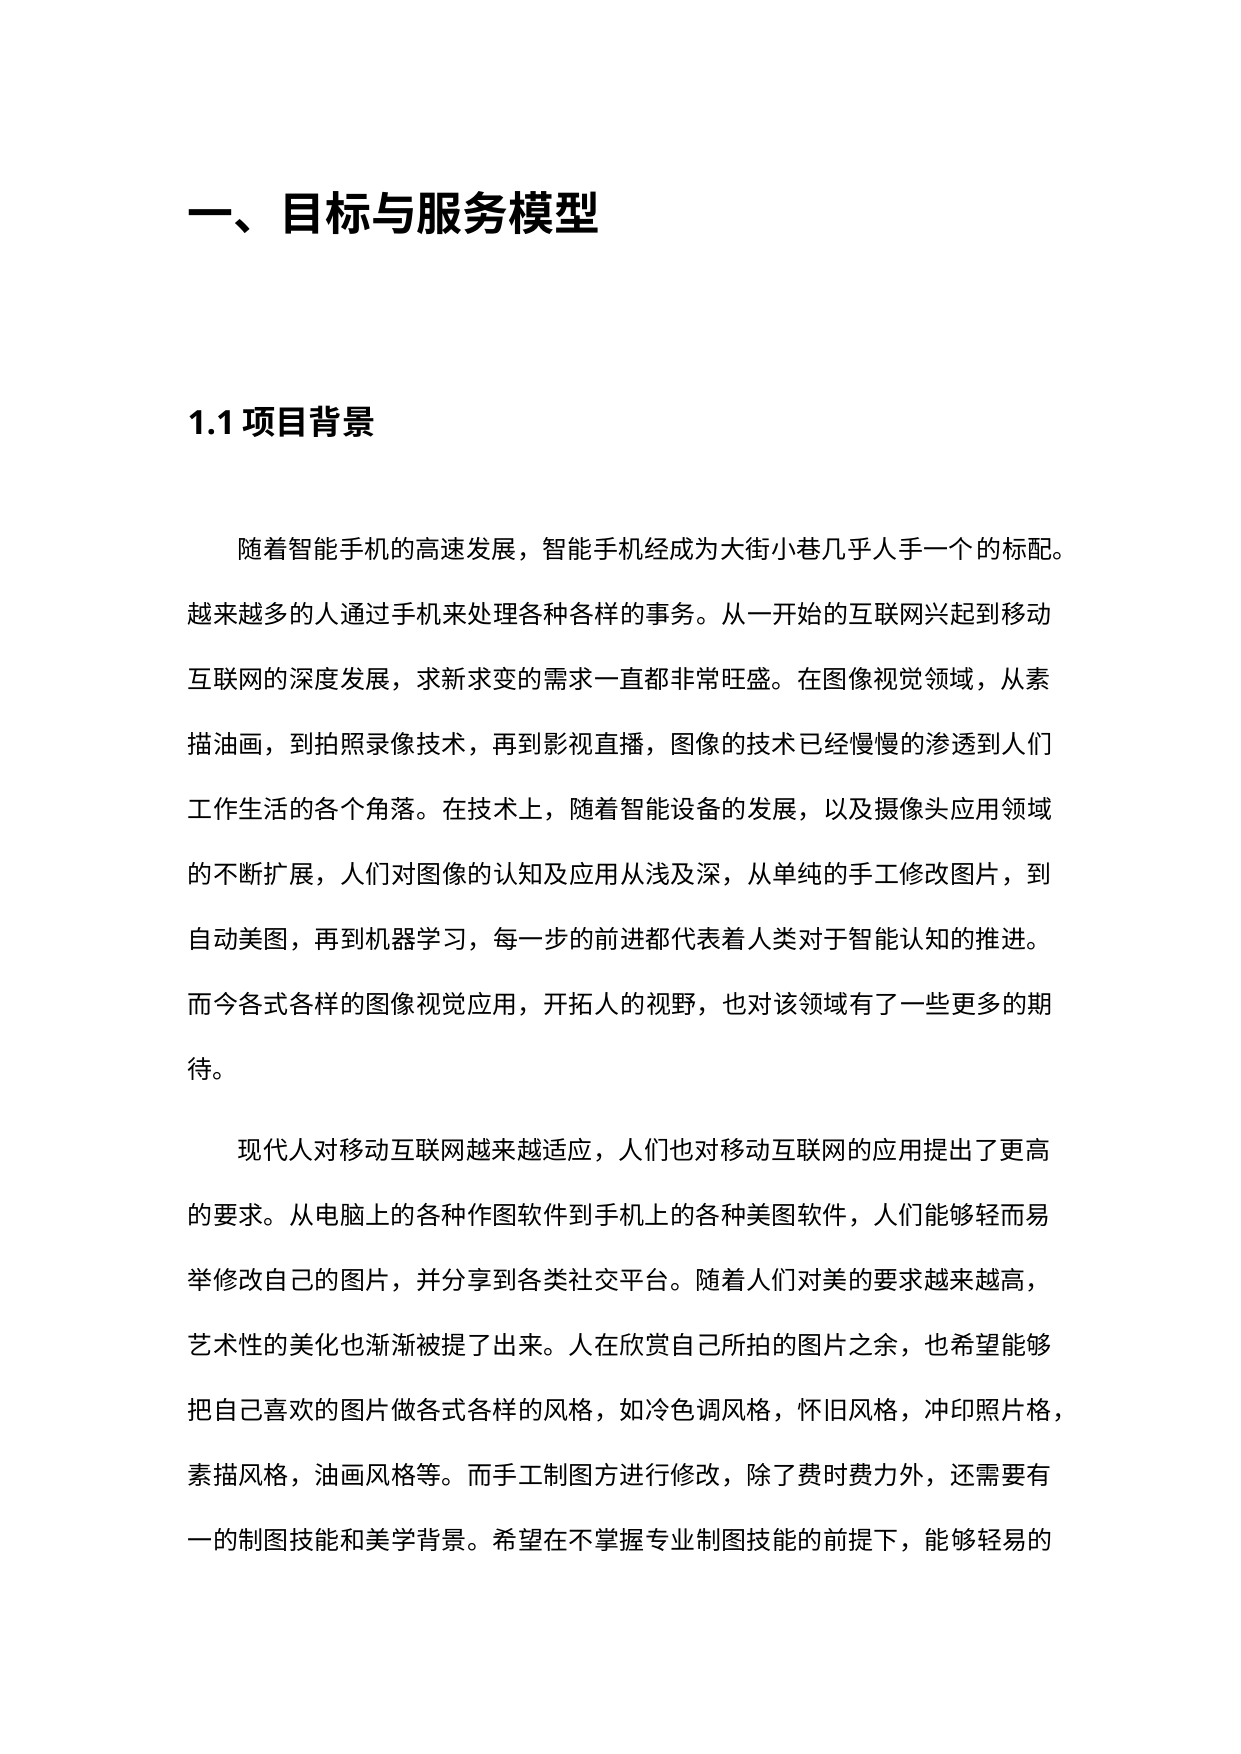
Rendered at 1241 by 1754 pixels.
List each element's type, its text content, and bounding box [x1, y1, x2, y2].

subtitle 一、目标与服务模型 [187, 162, 1053, 259]
subtitle 1.1项目背景 [187, 387, 1053, 452]
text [187, 1116, 1053, 1571]
text 随着智能手机的高速发展，智能手机经成为大街小巷几乎人手一个的标配。越来越多的人通过手机来处理各种各样的事务。从一开始的互联网兴起到移动互联网的深度发展，求新求变的需求一直都非常旺盛。在图像视觉领域，从素描油画，到拍照录像技术，再到影视直播，图像的技术已经慢慢的渗透到人们工作生活的各个角落。在技术上，随着智能设备的发展，以及摄像头应用领域的不断扩展，人们对图像的认知及应用从浅及深，从单纯的手工修改图片，到自动美图，再到机器学习，每一步的前进都代表着人类对于智能认知的推进。而今各式各样的图像视觉应用，开拓人的视野，也对该领域有了一些更多的期待。 [187, 515, 1053, 1100]
